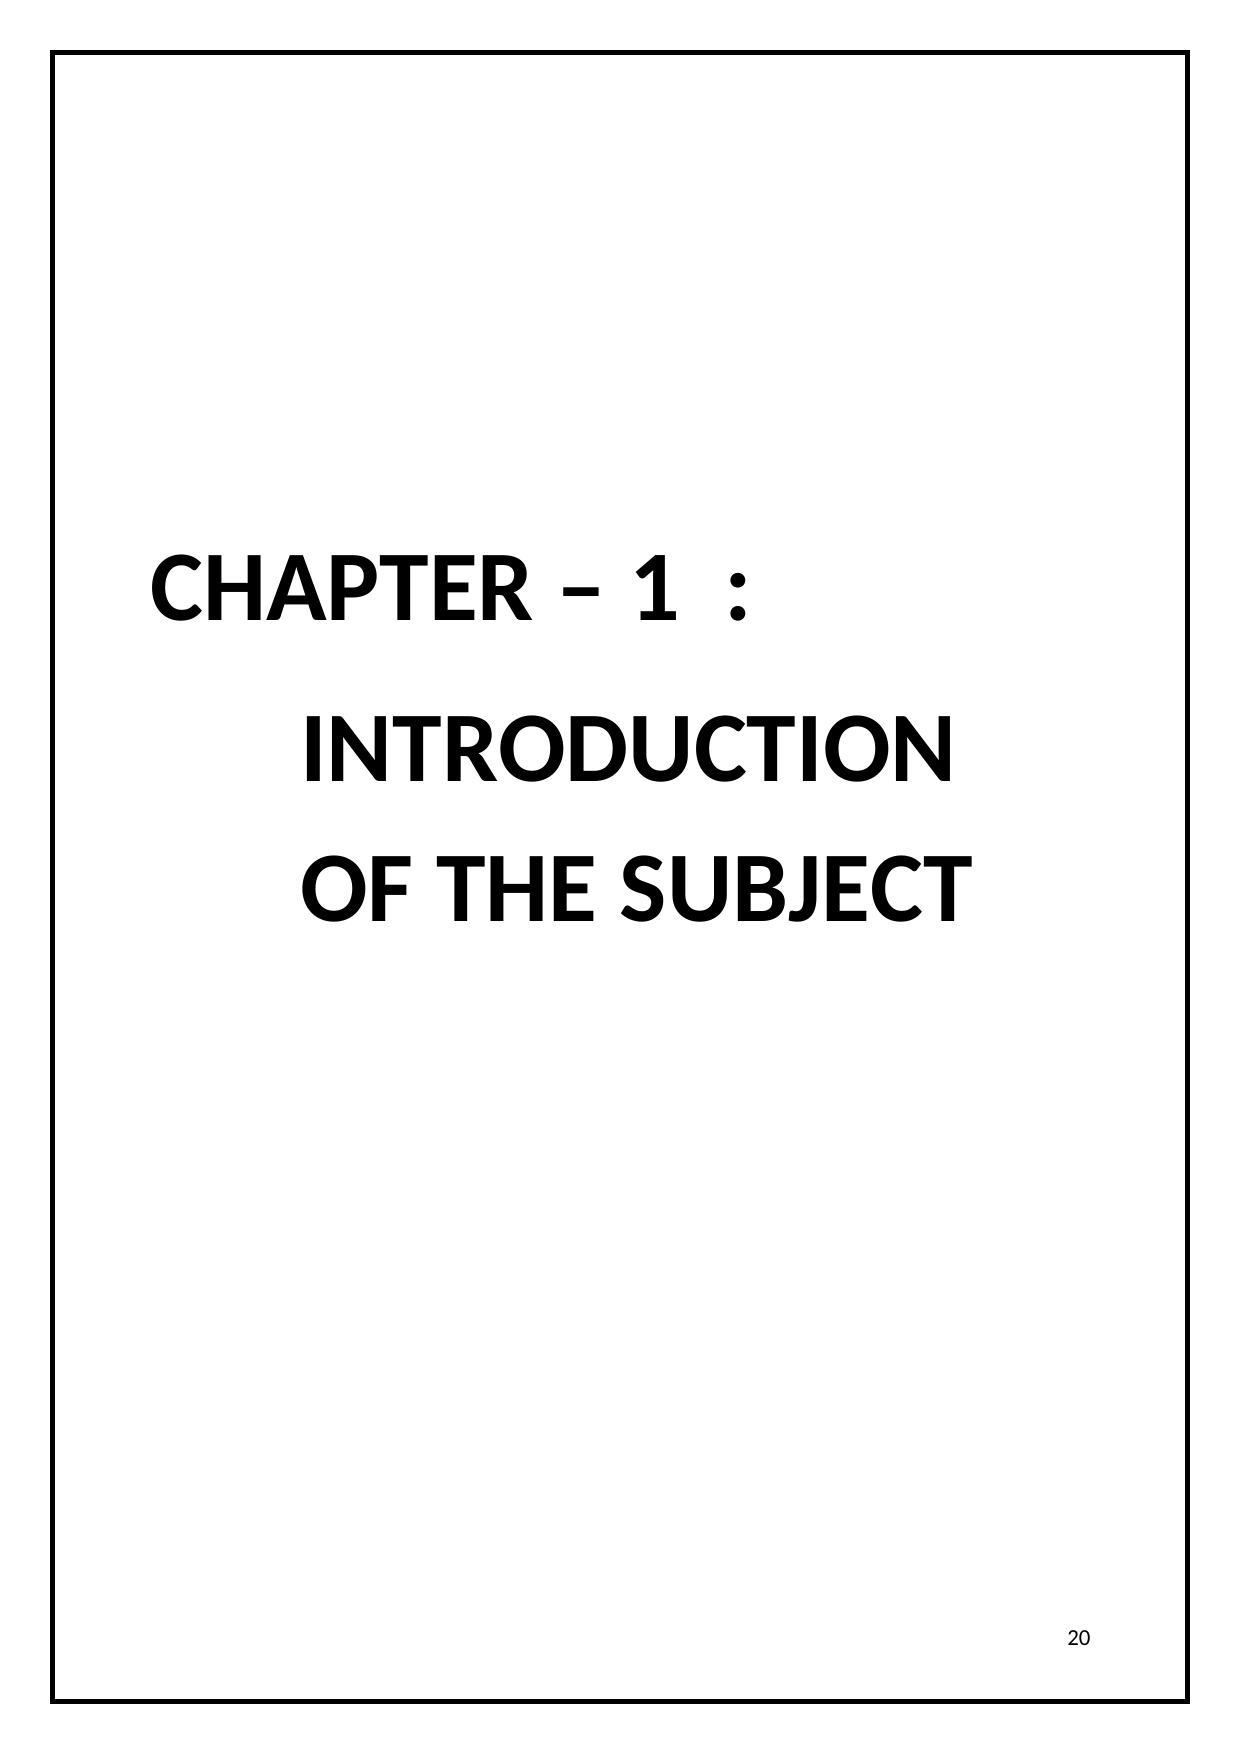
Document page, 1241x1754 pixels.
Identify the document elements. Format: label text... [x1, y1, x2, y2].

text CHAPTER – 1 : [150, 523, 1090, 645]
text INTRODUCTION OF THE SUBJECT [300, 684, 1090, 947]
